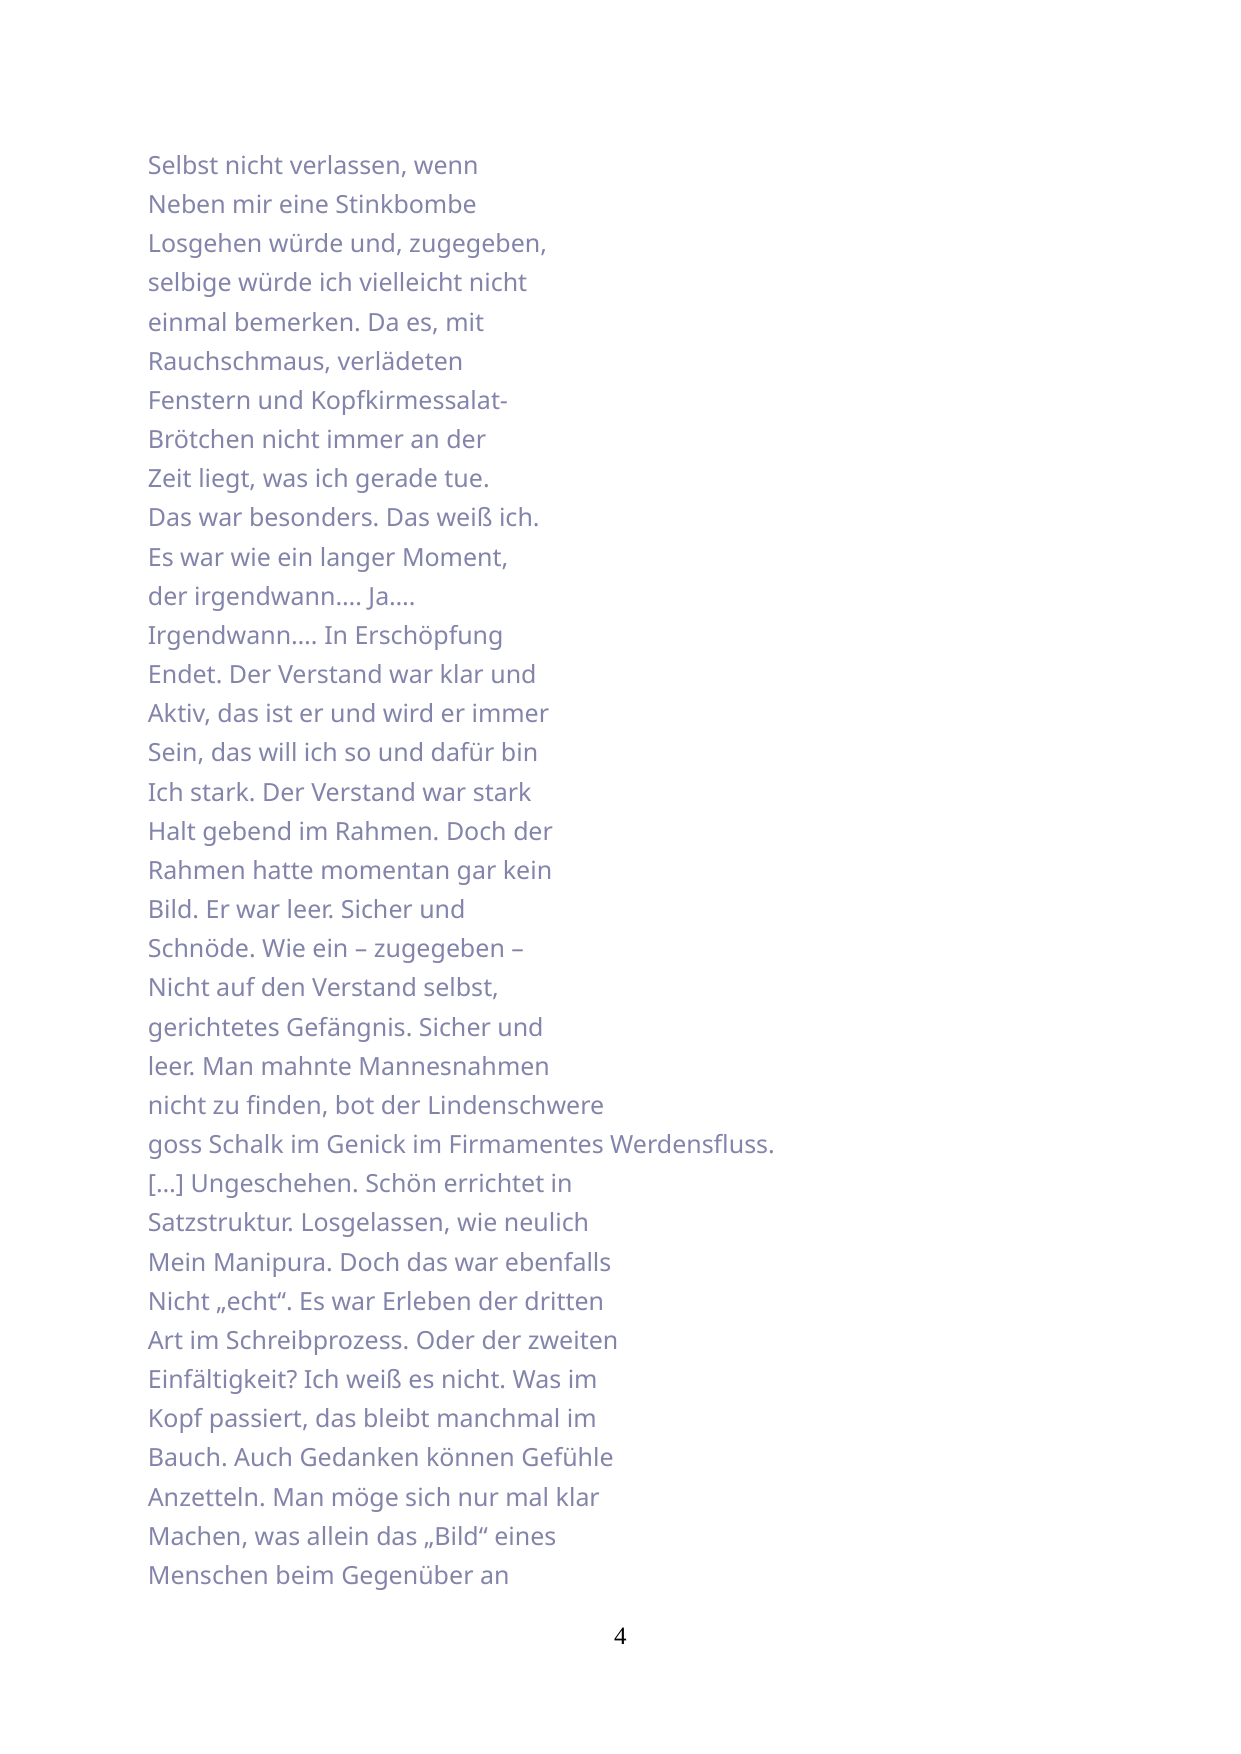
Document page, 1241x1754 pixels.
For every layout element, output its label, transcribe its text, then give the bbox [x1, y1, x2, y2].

text Nicht auf den Verstand selbst, [148, 970, 1093, 1004]
text Brötchen nicht immer an der [148, 422, 1093, 456]
text Bild. Er war leer. Sicher und [148, 892, 1093, 926]
text gerichtetes Gefängnis. Sicher und [148, 1009, 1093, 1043]
text nicht zu finden, bot der Lindenschwere [148, 1088, 1093, 1122]
text Bauch. Auch Gedanken können Gefühle [148, 1440, 1093, 1474]
text Fenstern und Kopfkirmessalat- [148, 383, 1093, 417]
text Menschen beim Gegenüber an [148, 1558, 1093, 1592]
text Es war wie ein langer Moment, [148, 539, 1093, 573]
text Irgendwann…. In Erschöpfung [148, 618, 1093, 652]
text einmal bemerken. Da es, mit [148, 304, 1093, 338]
text Machen, was allein das „Bild“ eines [148, 1518, 1093, 1552]
text Art im Schreibprozess. Oder der zweiten [148, 1323, 1093, 1357]
text Anzetteln. Man möge sich nur mal klar [148, 1479, 1093, 1513]
text selbige würde ich vielleicht nicht [148, 265, 1093, 299]
text Kopf passiert, das bleibt manchmal im [148, 1401, 1093, 1435]
text Rahmen hatte momentan gar kein [148, 853, 1093, 887]
text Zeit liegt, was ich gerade tue. [148, 461, 1093, 495]
text goss Schalk im Genick im Firmamentes Werdensfluss. [148, 1127, 1093, 1161]
text Mein Manipura. Doch das war ebenfalls [148, 1244, 1093, 1278]
text der irgendwann…. Ja…. [148, 578, 1093, 612]
text Rauchschmaus, verlädeten [148, 343, 1093, 377]
text Einfältigkeit? Ich weiß es nicht. Was im [148, 1362, 1093, 1396]
text Selbst nicht verlassen, wenn [148, 148, 1093, 182]
text Das war besonders. Das weiß ich. [148, 500, 1093, 534]
text Halt gebend im Rahmen. Doch der [148, 813, 1093, 847]
text Ich stark. Der Verstand war stark [148, 774, 1093, 808]
text Nicht „echt“. Es war Erleben der dritten [148, 1283, 1093, 1317]
text Schnöde. Wie ein – zugegeben – [148, 931, 1093, 965]
text Aktiv, das ist er und wird er immer [148, 696, 1093, 730]
text Satzstruktur. Losgelassen, wie neulich [148, 1205, 1093, 1239]
text Losgehen würde und, zugegeben, [148, 226, 1093, 260]
text Endet. Der Verstand war klar und [148, 657, 1093, 691]
text […] Ungeschehen. Schön errichtet in [148, 1166, 1093, 1200]
text Neben mir eine Stinkbombe [148, 187, 1093, 221]
text leer. Man mahnte Mannesnahmen [148, 1048, 1093, 1082]
text Sein, das will ich so und dafür bin [148, 735, 1093, 769]
